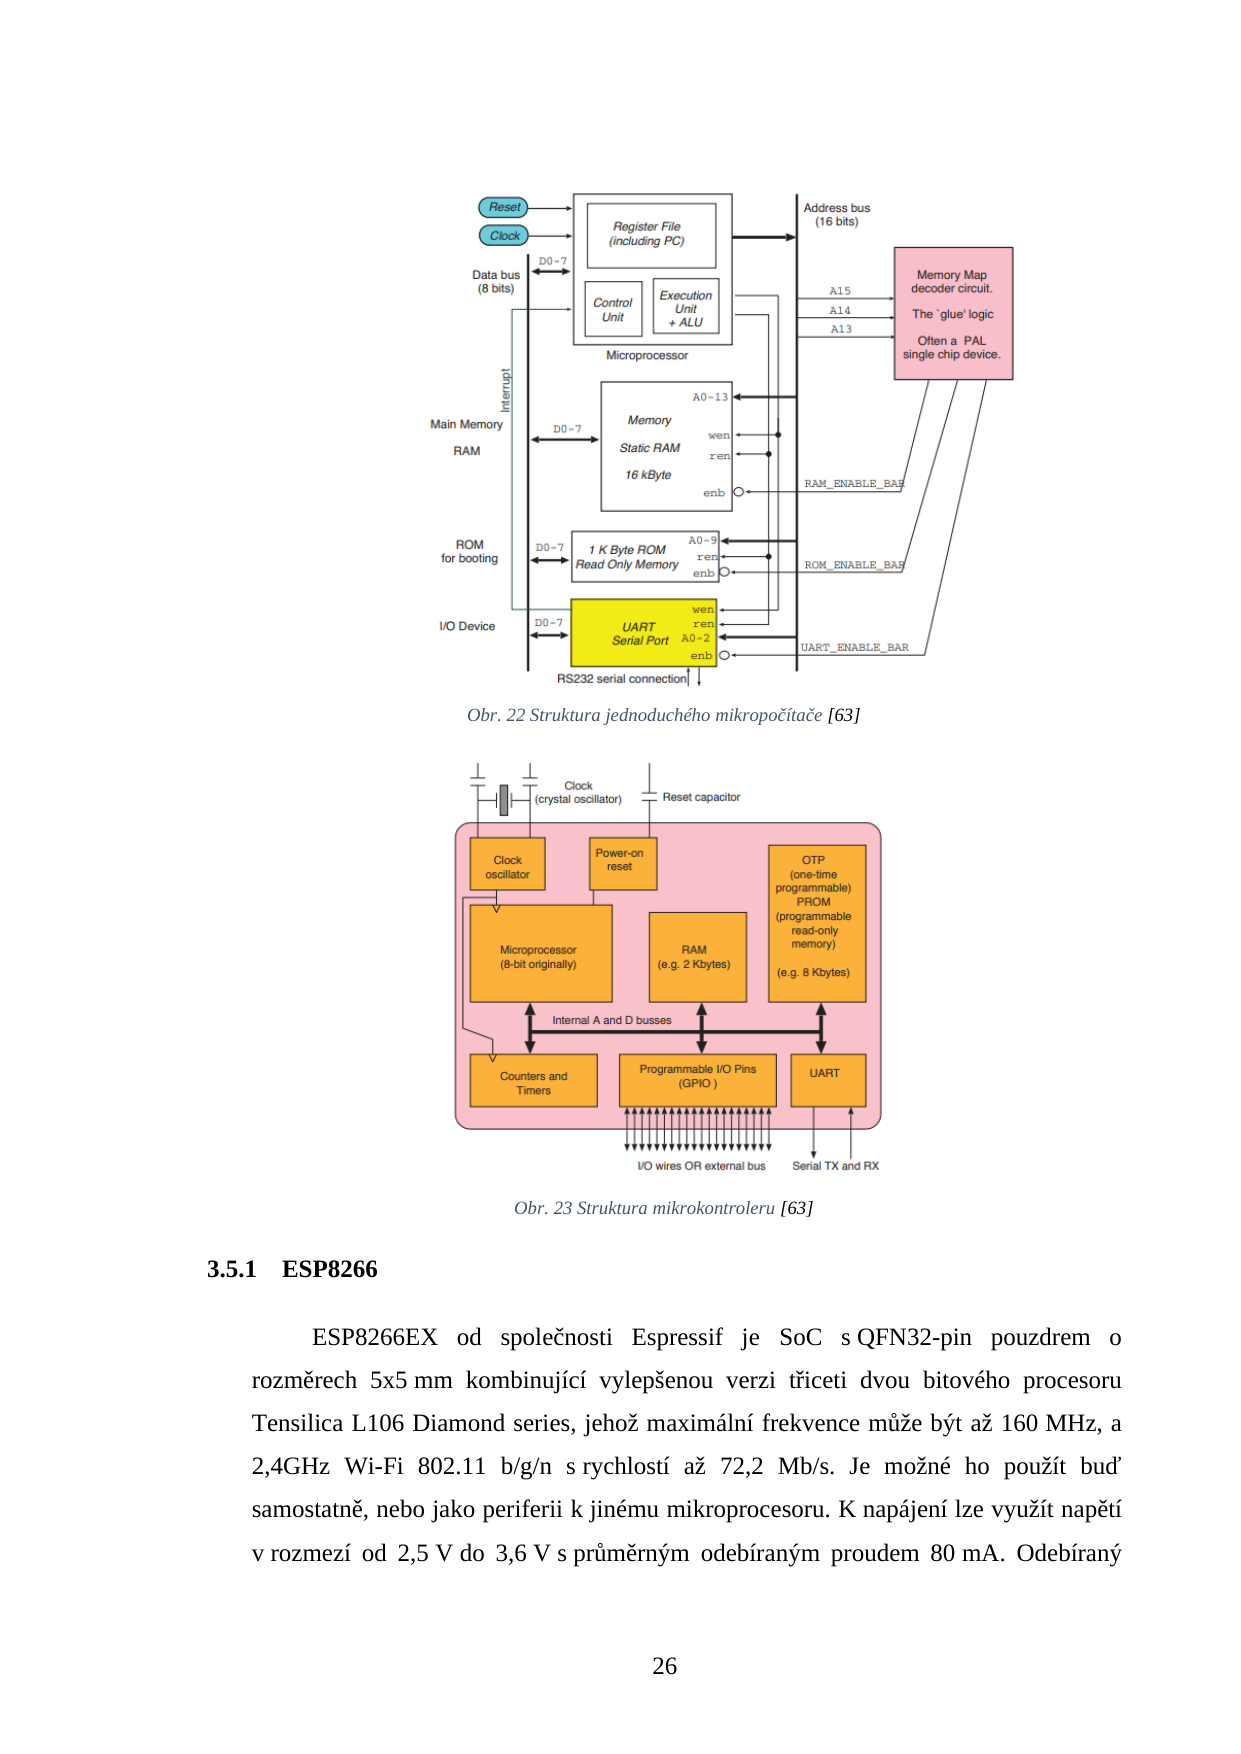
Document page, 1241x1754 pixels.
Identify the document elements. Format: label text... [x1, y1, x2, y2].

subtitle ESP8266 [207, 1254, 1122, 1283]
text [252, 1322, 1122, 1566]
text Obr. Struktura mikrokontroleru [207, 1197, 1122, 1218]
picture [415, 177, 1019, 690]
text Obr. Struktura jednoduchého mikropočítače [207, 704, 1122, 725]
picture [437, 757, 892, 1183]
